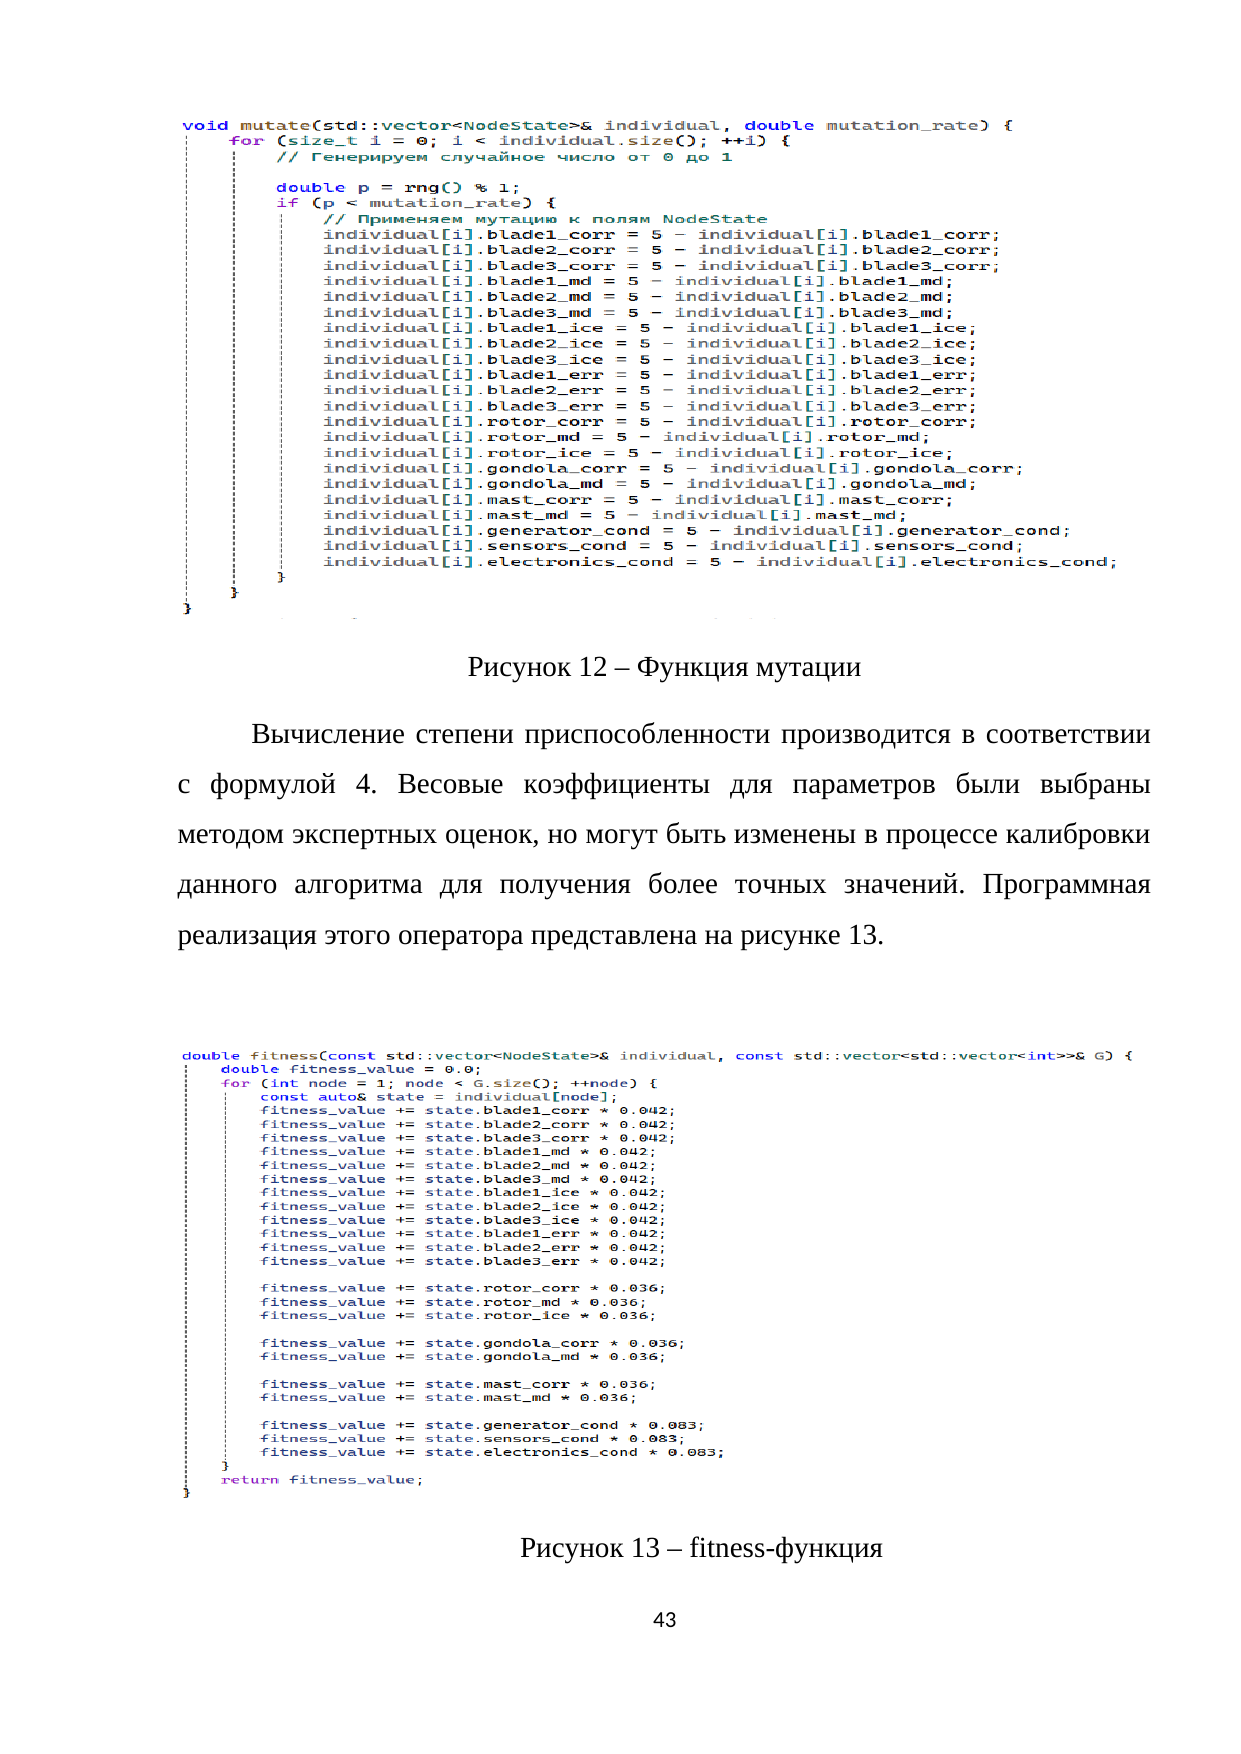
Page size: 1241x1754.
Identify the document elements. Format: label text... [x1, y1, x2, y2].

text Рисунок 13 – fitness-функция [177, 1530, 1152, 1564]
picture [177, 118, 1145, 619]
picture [177, 1051, 1146, 1500]
text Вычисление степени приспособленности производится в соответствии с формулой 4. Весовые коэффициенты для параметров были выбраны методом экспертных оценок, но могут быть изменены в процессе калибровки данного алгоритма для получения более точных значений. Программная реализация этого оператора представлена на рисунке 13. [177, 716, 1152, 951]
text Рисунок 12 – Функция мутации [177, 649, 1152, 682]
